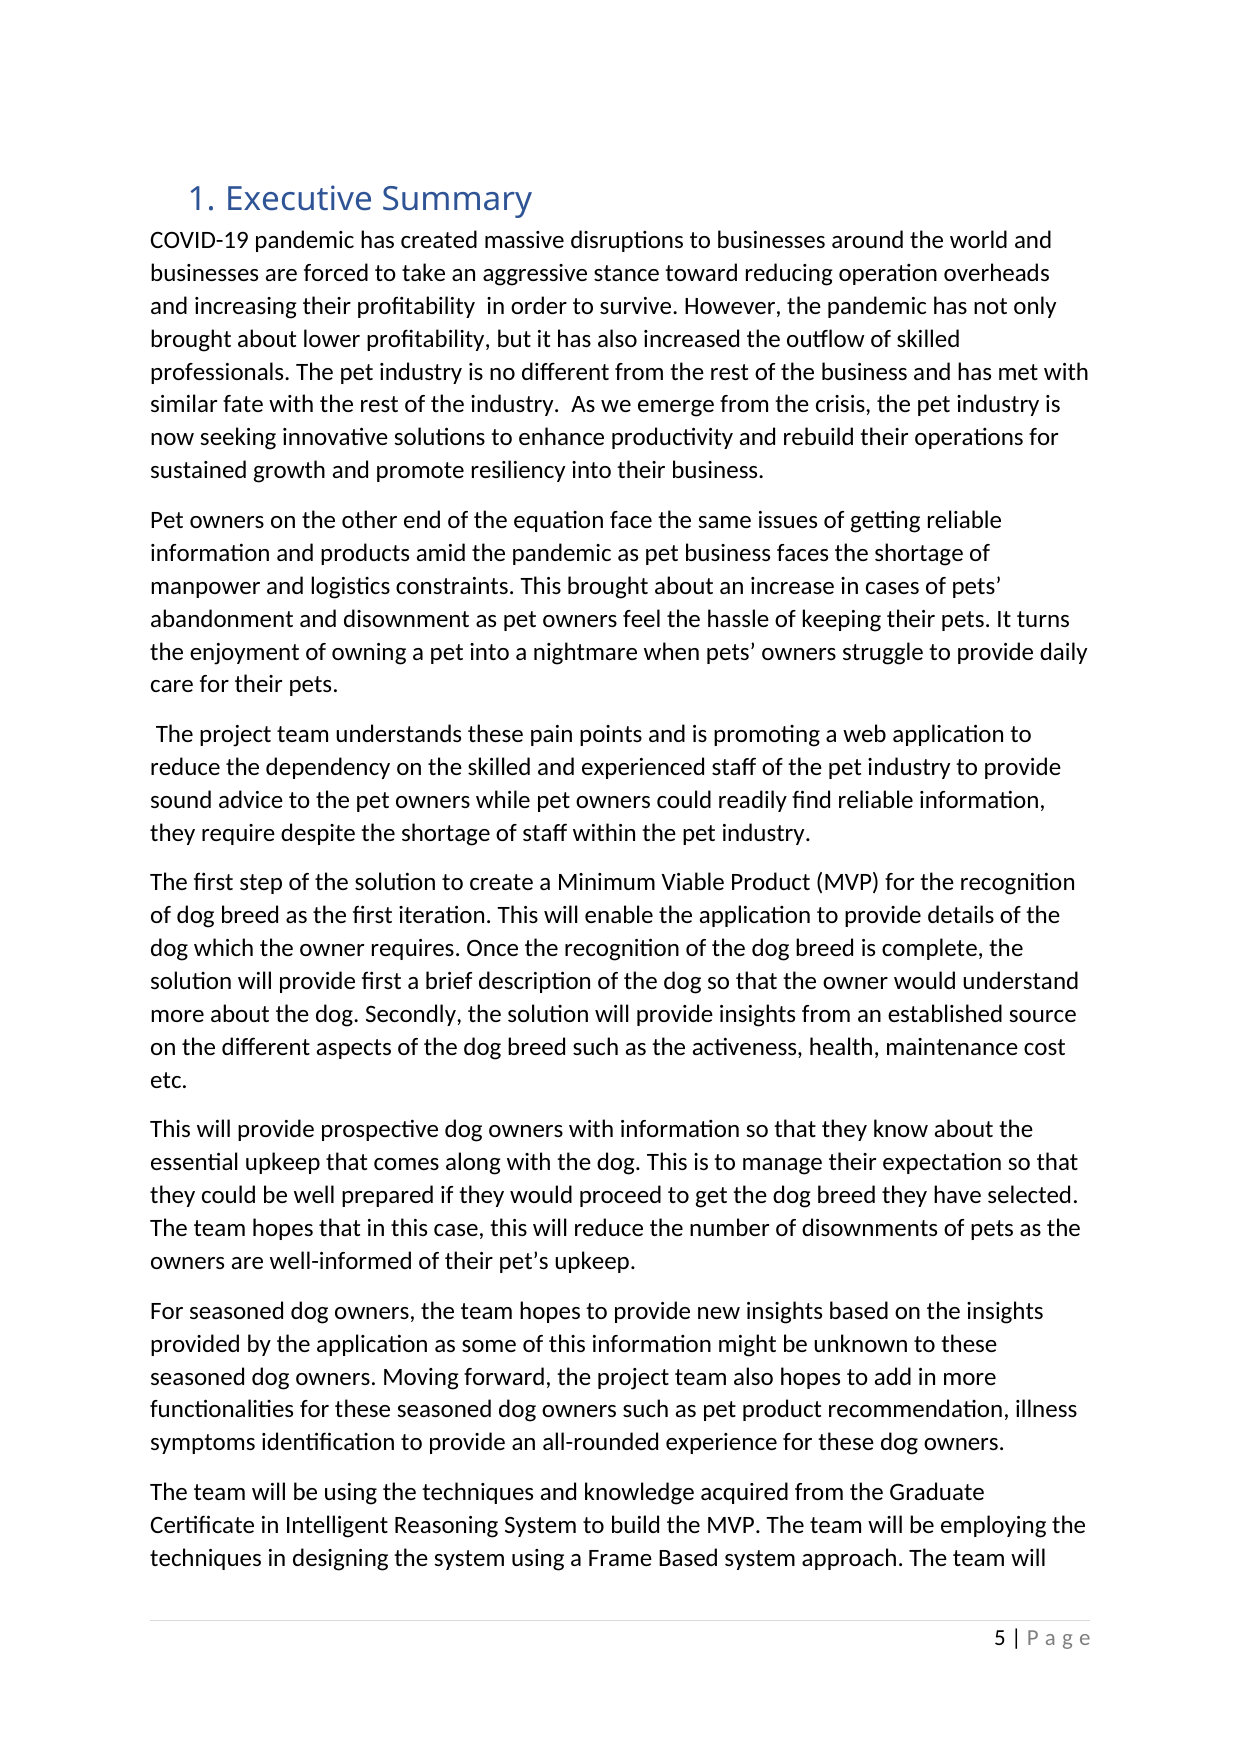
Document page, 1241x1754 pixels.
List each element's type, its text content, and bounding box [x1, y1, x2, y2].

text For seasoned dog owners, the team hopes to provide new insights based on the insights provided by the application as some of this information might be unknown to these seasoned dog owners. Moving forward, the project team also hopes to add in more functionalities for these seasoned dog owners such as pet product recommendation, illness symptoms identification to provide an all-rounded experience for these dog owners. [150, 1295, 1090, 1457]
text This will provide prospective dog owners with information so that they know about the essential upkeep that comes along with the dog. This is to manage their expectation so that they could be well prepared if they would proceed to get the dog breed they have selected. The team hopes that in this case, this will reduce the number of disownments of pets as the owners are well-informed of their pet’s upkeep. [150, 1113, 1090, 1276]
subtitle Executive Summary [187, 175, 1090, 220]
text The first step of the solution to create a Minimum Viable Product (MVP) for the recognition of dog breed as the first iteration. This will enable the application to provide details of the dog which the owner requires. Once the recognition of the dog breed is complete, the solution will provide first a brief description of the dog so that the owner would understand more about the dog. Secondly, the solution will provide insights from an established source on the different aspects of the dog breed such as the activeness, health, maintenance cost etc. [150, 866, 1090, 1094]
text The project team understands these pain points and is promoting a web application to reduce the dependency on the skilled and experienced staff of the pet industry to provide sound advice to the pet owners while pet owners could readily find reliable information, they require despite the shortage of staff within the pet industry. [150, 718, 1090, 847]
text Pet owners on the other end of the equation face the same issues of getting reliable information and products amid the pandemic as pet business faces the shortage of manpower and logistics constraints. This brought about an increase in cases of pets’ abandonment and disownment as pet owners feel the hassle of keeping their pets. It turns the enjoyment of owning a pet into a nightmare when pets’ owners struggle to provide daily care for their pets. [150, 504, 1090, 699]
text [150, 1476, 1090, 1572]
text COVID-19 pandemic has created massive disruptions to businesses around the world and businesses are forced to take an aggressive stance toward reducing operation overheads and increasing their profitability in order to survive. However, the pandemic has not only brought about lower profitability, but it has also increased the outflow of skilled professionals. The pet industry is no different from the rest of the business and has met with similar fate with the rest of the industry. As we emerge from the crisis, the pet industry is now seeking innovative solutions to enhance productivity and rebuild their operations for sustained growth and promote resiliency into their business. [150, 224, 1090, 485]
